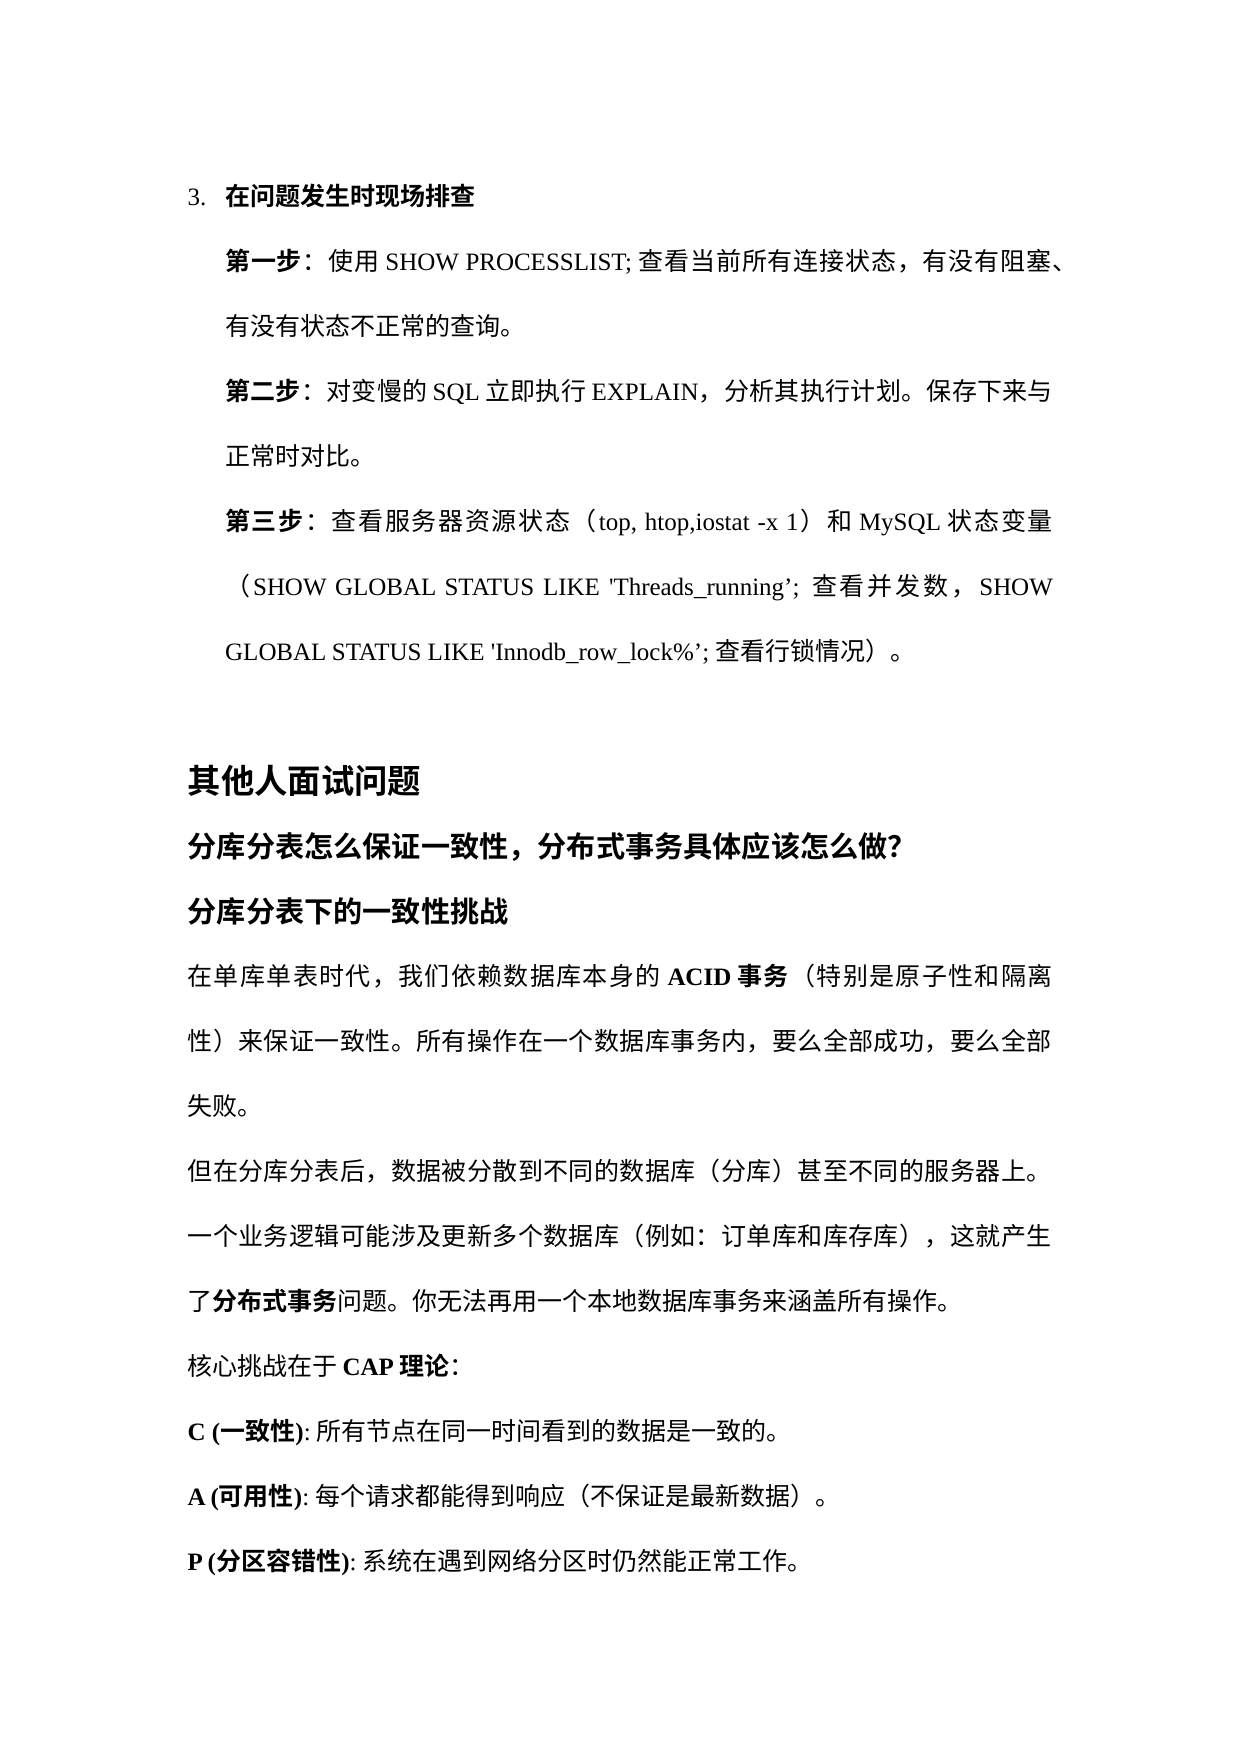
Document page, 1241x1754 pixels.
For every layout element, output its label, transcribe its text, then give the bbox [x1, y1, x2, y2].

subtitle 分库分表下的一致性挑战 [187, 877, 1053, 942]
text 第一步：使用SHOW PROCESSLIST; 查看当前所有连接状态，有没有阻塞、有没有状态不正常的查询。 [225, 227, 1053, 357]
text 第二步：对变慢的SQL立即执行EXPLAIN，分析其执行计划。保存下来与正常时对比。 [225, 357, 1053, 487]
text C (一致性): 所有节点在同一时间看到的数据是一致的。 [187, 1397, 1053, 1462]
text P (分区容错性): 系统在遇到网络分区时仍然能正常工作。 [187, 1527, 1053, 1592]
text 在单库单表时代，我们依赖数据库本身的ACID事务（特别是原子性和隔离性）来保证一致性。所有操作在一个数据库事务内，要么全部成功，要么全部失败。 [187, 942, 1053, 1137]
text 但在分库分表后，数据被分散到不同的数据库（分库）甚至不同的服务器上。一个业务逻辑可能涉及更新多个数据库（例如：订单库和库存库），这就产生了分布式事务问题。你无法再用一个本地数据库事务来涵盖所有操作。 [187, 1137, 1053, 1332]
subtitle 其他人面试问题 [187, 747, 1053, 812]
list 在问题发生时现场排查 [187, 162, 1053, 227]
subtitle 分库分表怎么保证一致性，分布式事务具体应该怎么做？ [187, 812, 1053, 877]
text A (可用性): 每个请求都能得到响应（不保证是最新数据）。 [187, 1462, 1053, 1527]
text 核心挑战在于CAP理论： [187, 1332, 1053, 1397]
text 第三步：查看服务器资源状态（top, htop,iostat -x 1）和MySQL状态变量（SHOW GLOBAL STATUS LIKE 'Threads_running’; 查看并发数，SHOW GLOBAL STATUS LIKE 'Innodb_row_lock%’; 查看行锁情况）。 [225, 487, 1053, 682]
